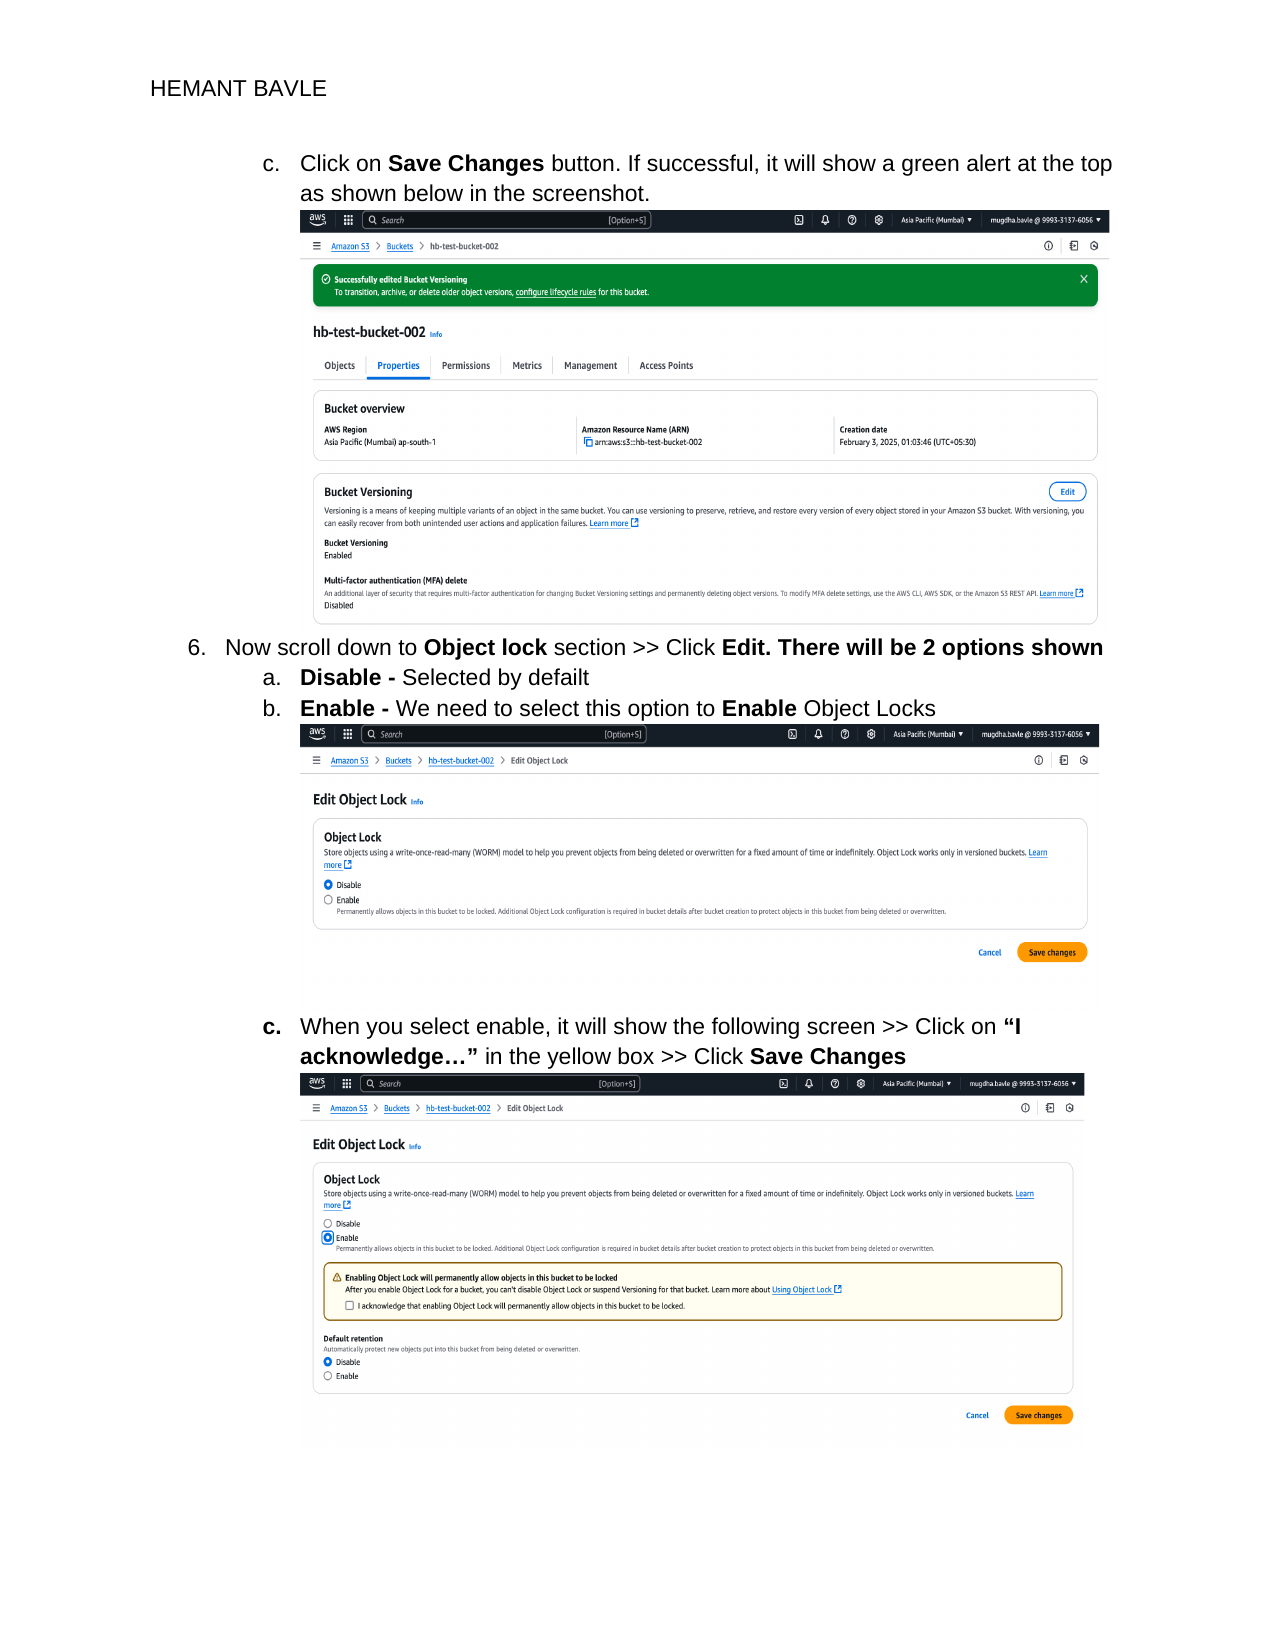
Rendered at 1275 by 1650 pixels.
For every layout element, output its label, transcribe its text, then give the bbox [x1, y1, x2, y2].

picture [300, 210, 1110, 631]
list Disable - Selected by defailt [262, 664, 1125, 691]
list Now scroll down to Object lock section >> Click Edit. There will be 2 options shown [187, 634, 1125, 661]
picture [300, 724, 1100, 1010]
picture [300, 1073, 1085, 1449]
